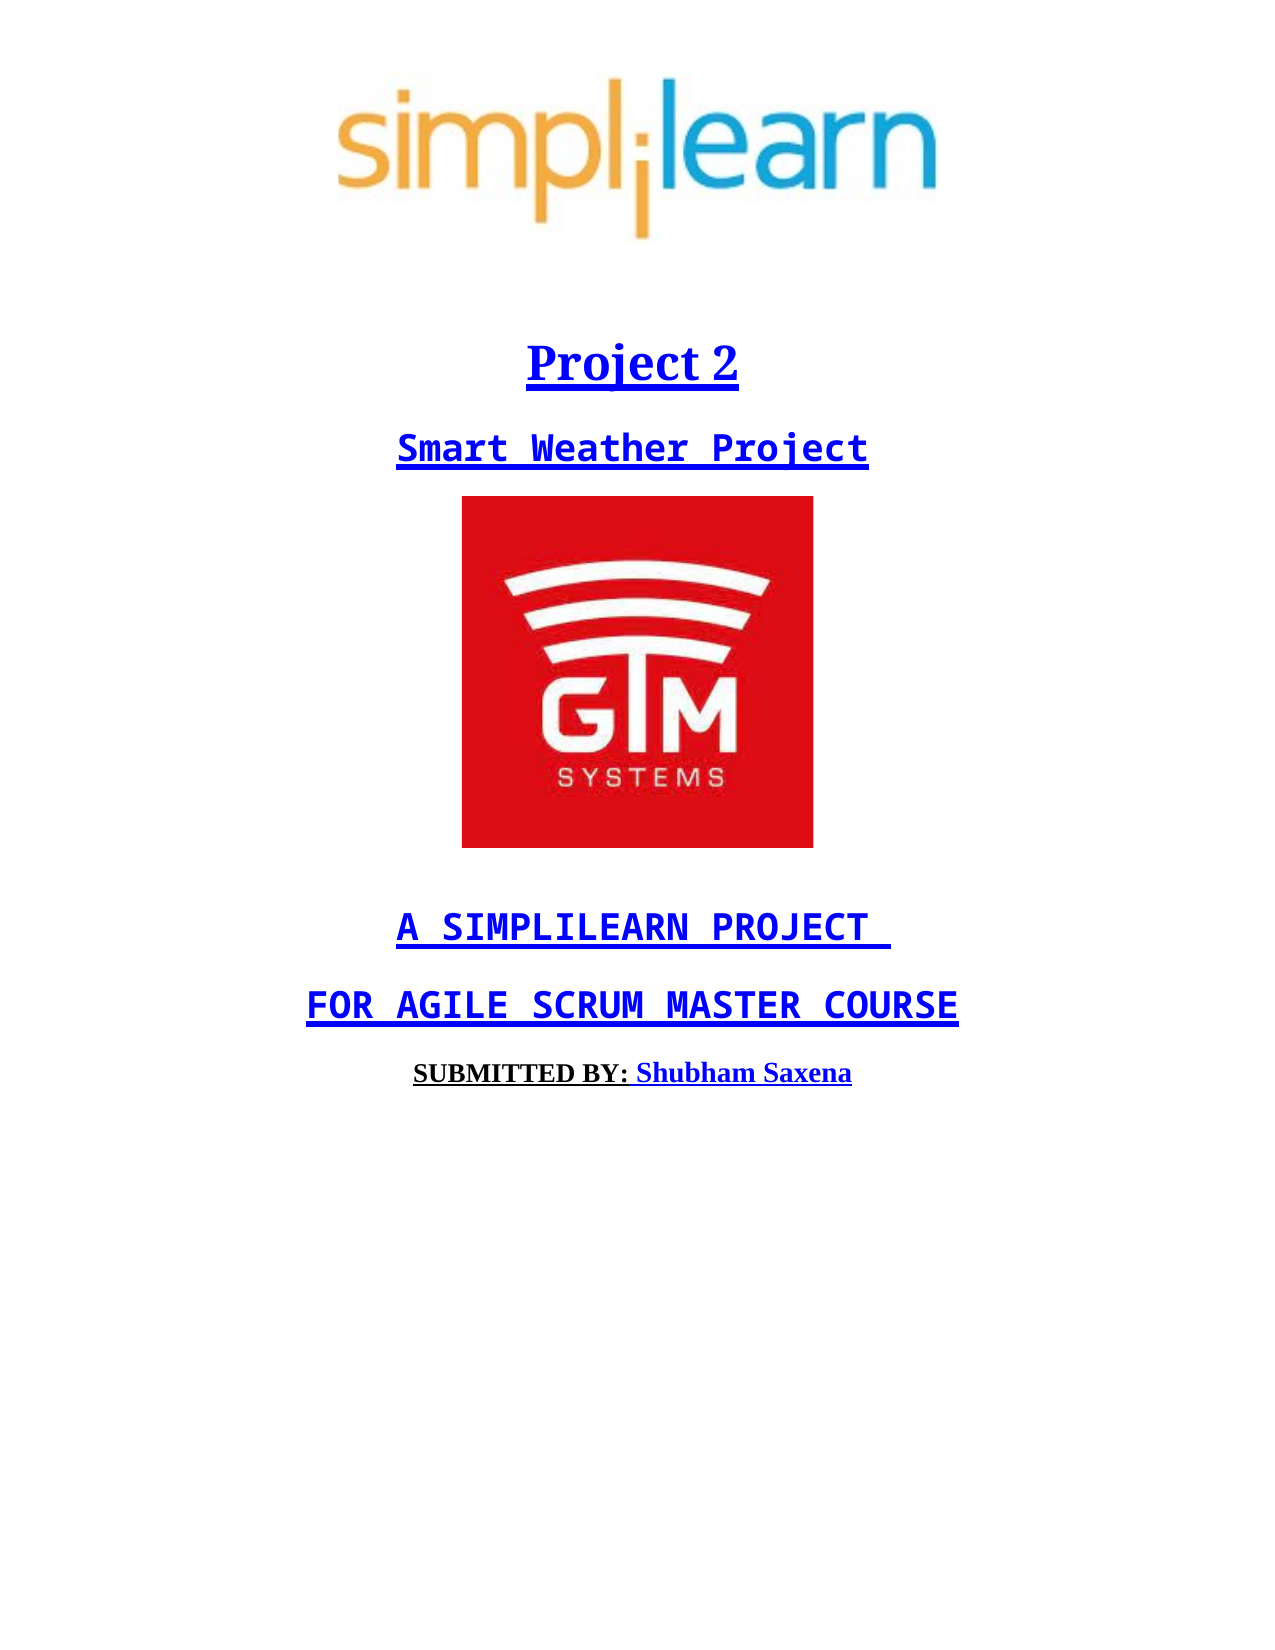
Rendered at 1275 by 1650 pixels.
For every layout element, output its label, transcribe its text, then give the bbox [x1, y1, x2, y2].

title SUBMITTED BY: Shubham Saxena [146, 1055, 1119, 1089]
title Project 2 [146, 329, 1119, 395]
title A SIMPLILEARN PROJECT [146, 901, 1119, 952]
picture [461, 496, 814, 848]
title Smart Weather Project [146, 421, 1119, 472]
title FOR AGILE SCRUM MASTER COURSE [146, 978, 1119, 1029]
picture [337, 72, 938, 244]
